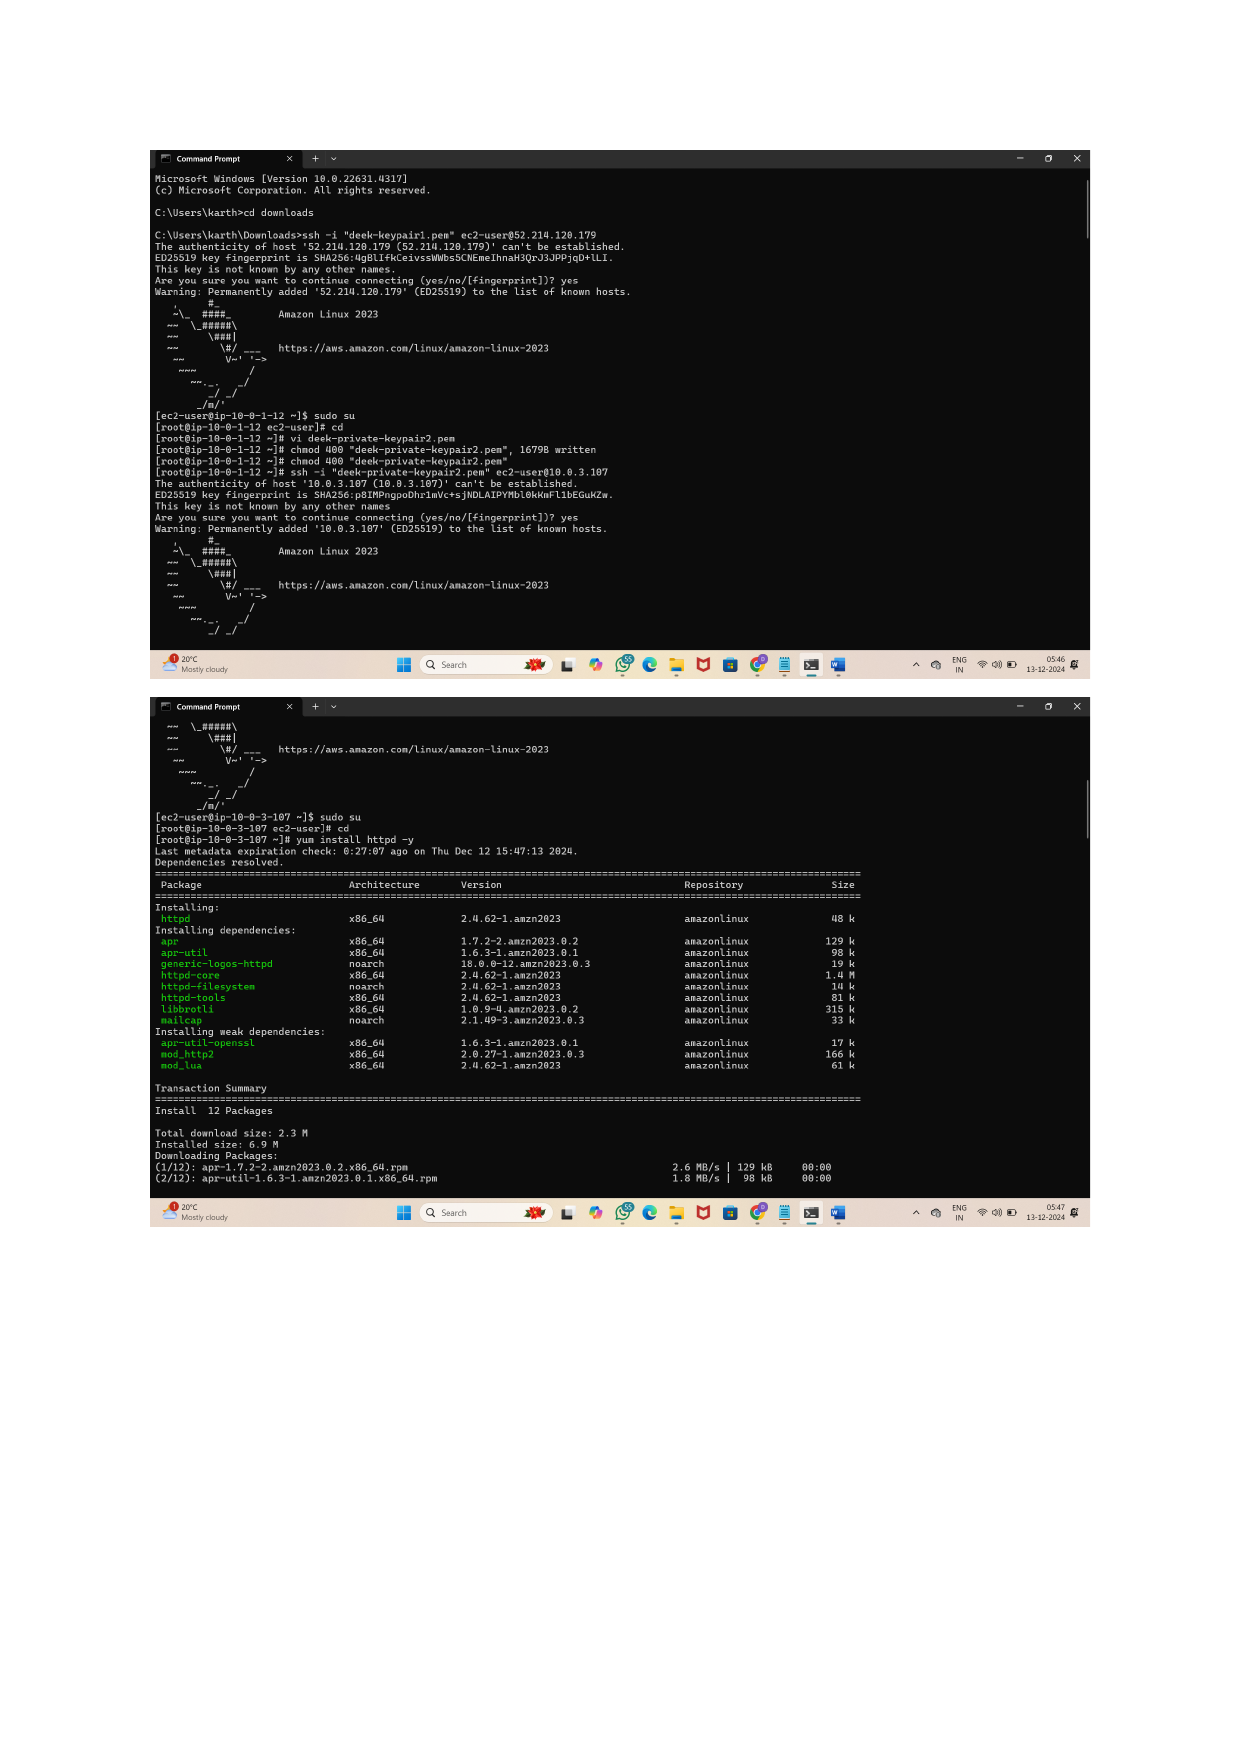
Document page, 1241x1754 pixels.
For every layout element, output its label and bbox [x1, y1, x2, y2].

picture [150, 150, 1091, 679]
picture [150, 697, 1091, 1227]
